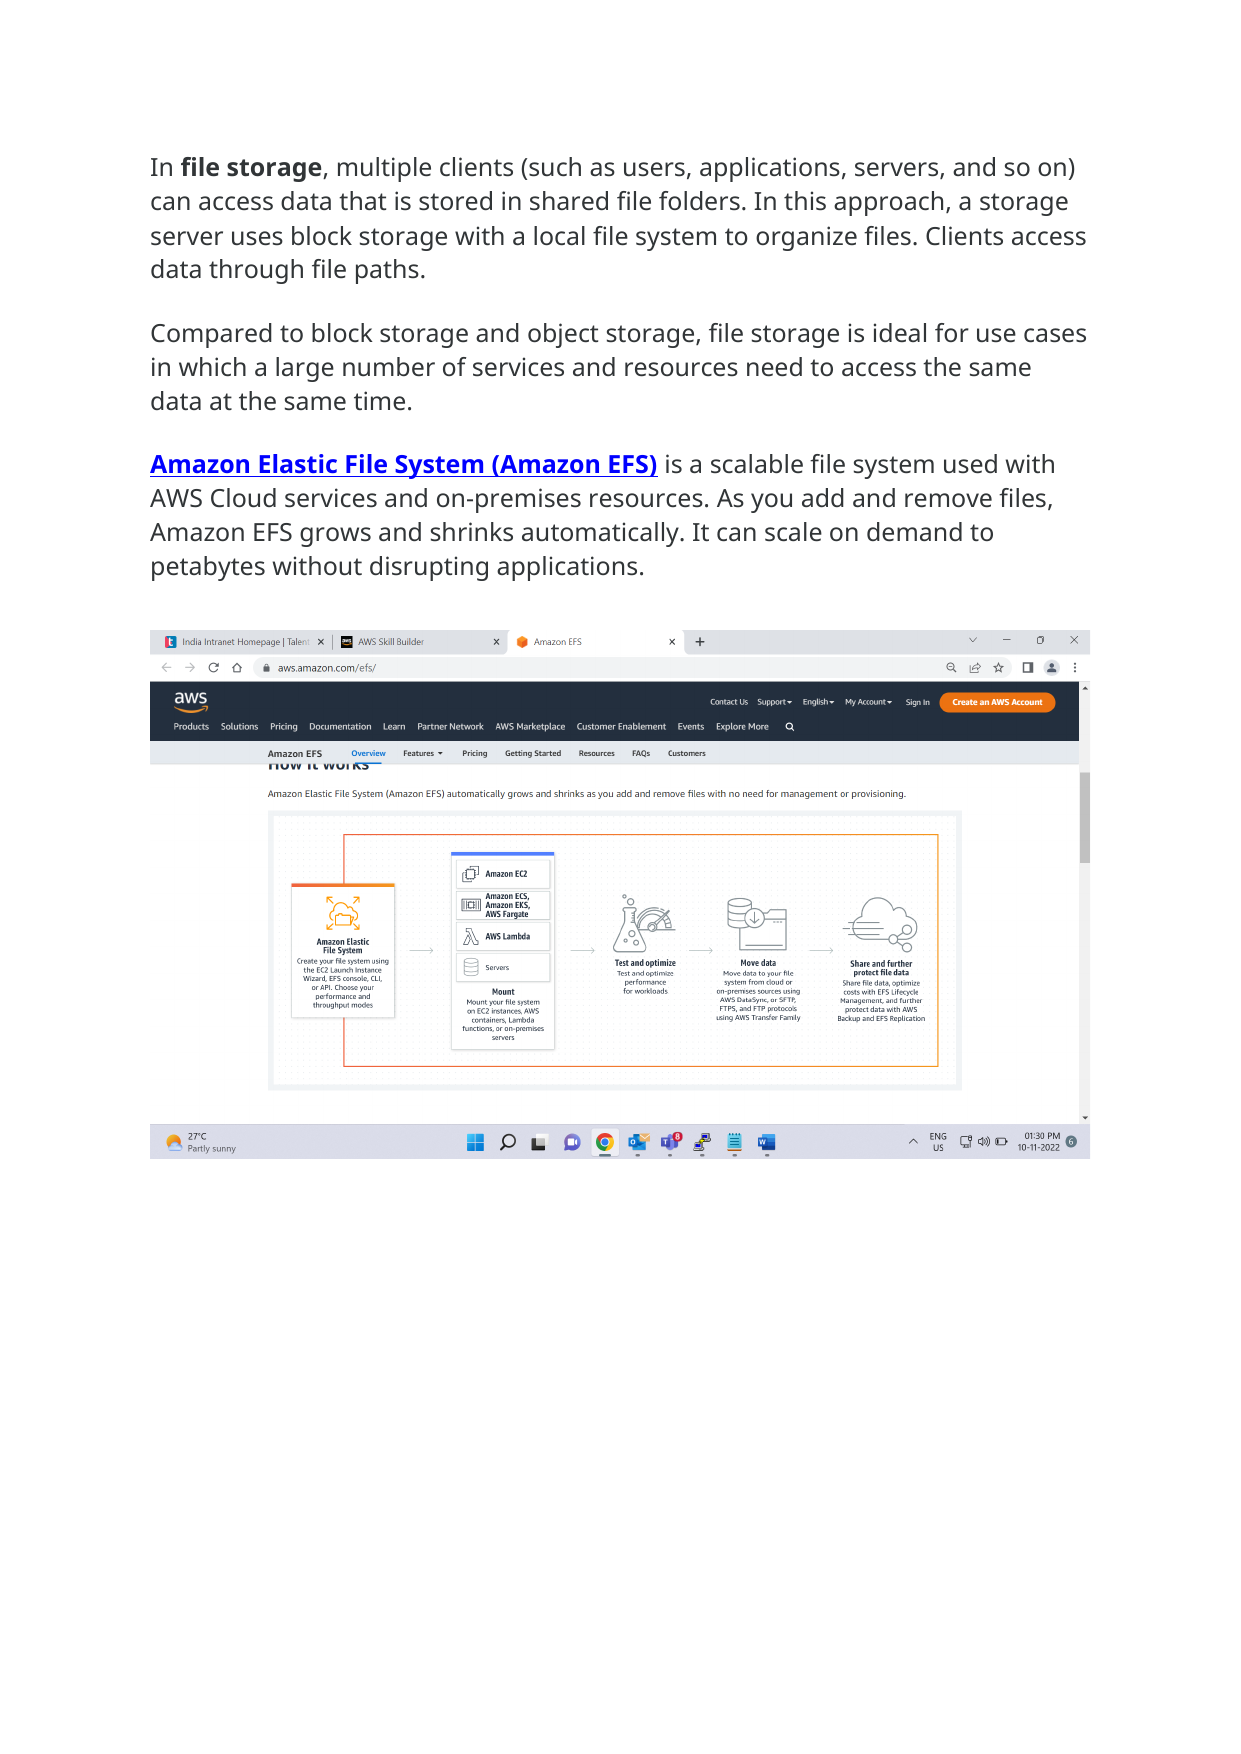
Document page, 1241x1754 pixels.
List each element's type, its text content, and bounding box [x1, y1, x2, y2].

picture [150, 630, 1091, 1159]
text In file storage, multiple clients (such as users, applications, servers, and so on) can access data that is stored in shared file folders. In this approach, a storage server uses block storage with a local file system to organize files. Clients access data through file paths. [150, 150, 1090, 286]
text Compared to block storage and object storage, file storage is ideal for use cases in which a large number of services and resources need to access the same data at the same time. [150, 315, 1090, 418]
text Amazon Elastic File System (Amazon EFS) is a scalable file system used with AWS Cloud services and on-premises resources. As you add and remove files, Amazon EFS grows and shrinks automatically. It can scale on demand to petabytes without disrupting applications. [150, 447, 1090, 583]
